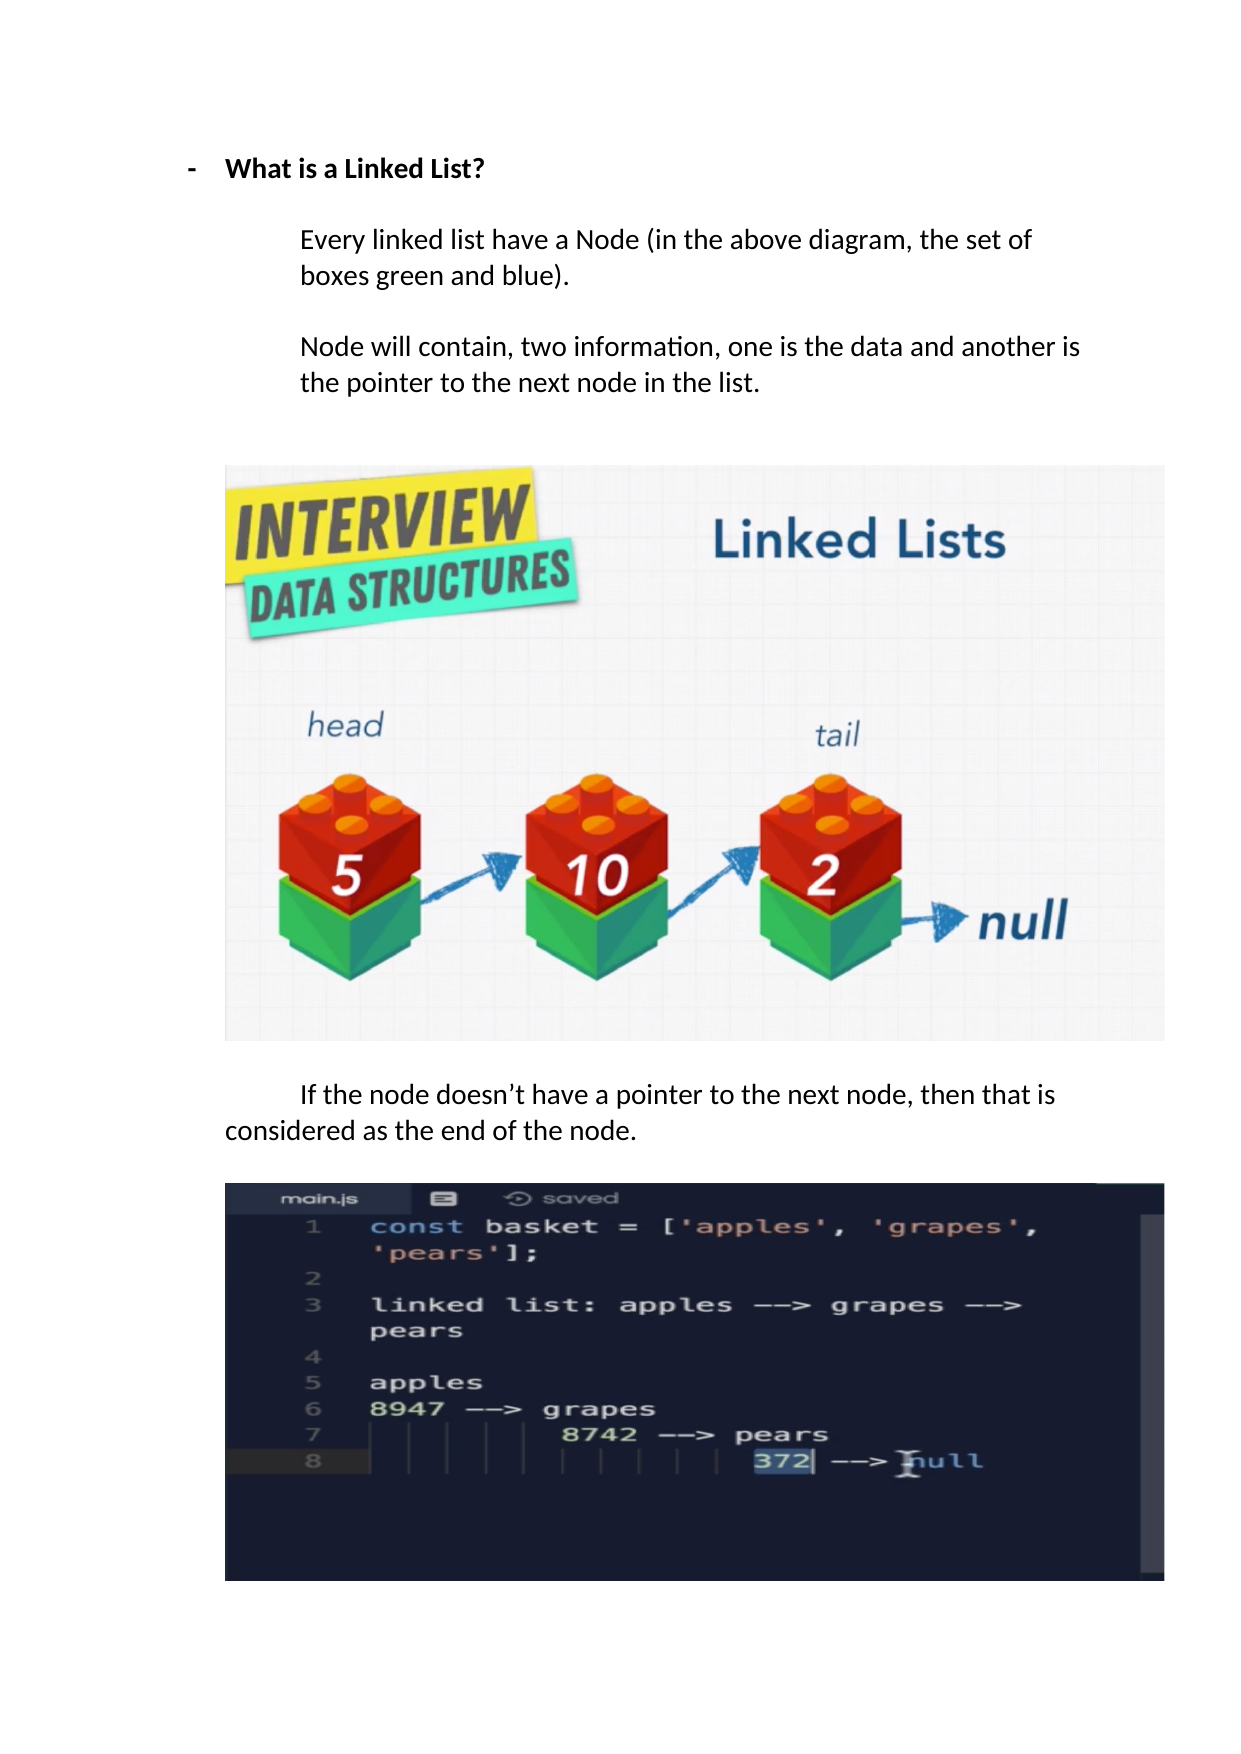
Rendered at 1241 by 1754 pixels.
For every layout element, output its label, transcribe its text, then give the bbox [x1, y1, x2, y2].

picture [225, 465, 1165, 1041]
list Every linked list have a Node (in the above diagram, the set of boxes green and blue). [300, 221, 1090, 292]
text If the node doesn’t have a pointer to the next node, then that is considered as the end of the node. [225, 1076, 1090, 1147]
picture [225, 1183, 1165, 1581]
list Node will contain, two information, one is the data and another is the pointer to the next node in the list. [300, 328, 1090, 399]
list What is a Linked List? [187, 150, 1090, 186]
